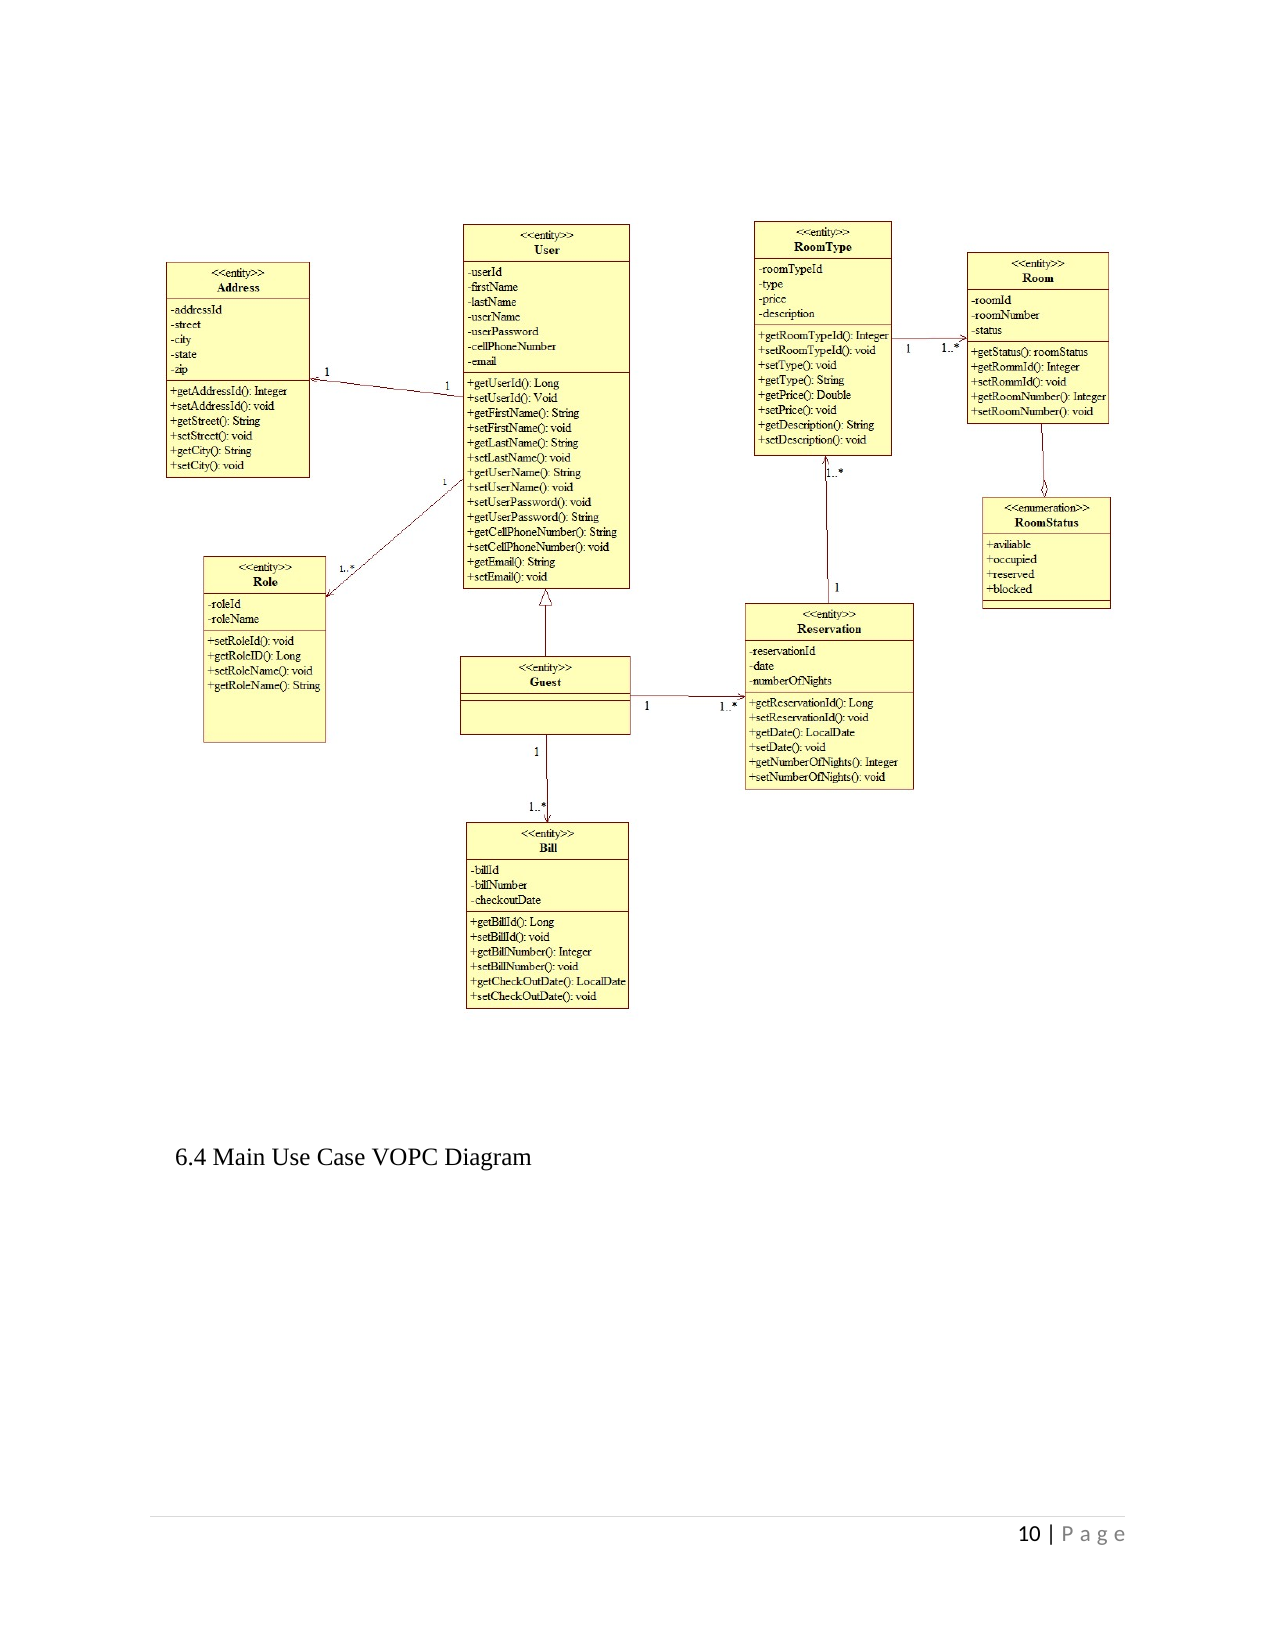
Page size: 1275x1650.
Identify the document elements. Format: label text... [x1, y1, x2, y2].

text 6.4 Main Use Case VOPC Diagram [150, 1142, 1125, 1171]
picture [150, 206, 1125, 1024]
